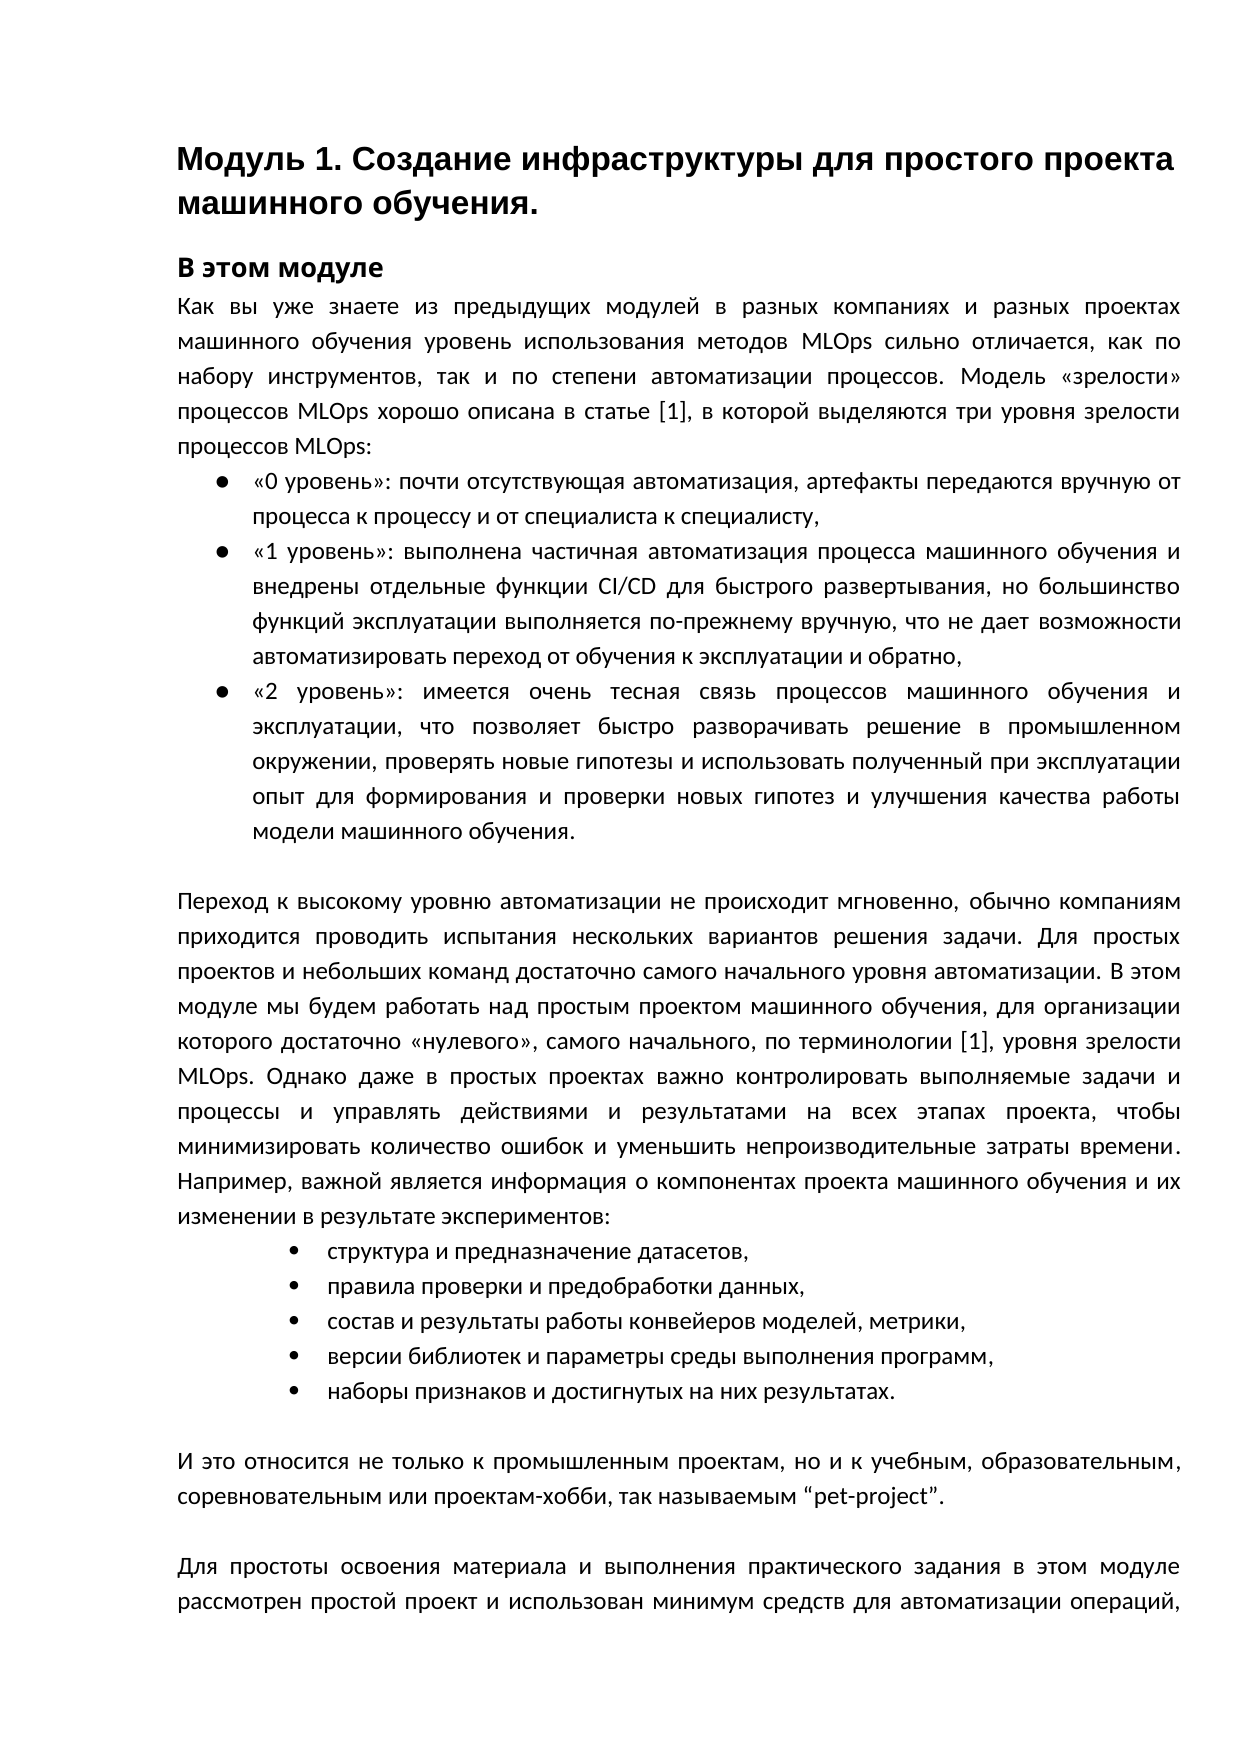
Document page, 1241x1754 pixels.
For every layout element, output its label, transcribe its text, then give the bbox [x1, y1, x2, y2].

text Как вы уже знаете из предыдущих модулей в разных компаниях и разных проектах машинного обучения уровень использования методов MLOps сильно отличается, как по набору инструментов, так и по степени автоматизации процессов. Модель «зрелости» процессов MLOps хорошо описана в статье [1], в которой выделяются три уровня зрелости процессов MLOps: [177, 290, 1181, 461]
list правила проверки и предобработки данных, [289, 1270, 1181, 1301]
subtitle В этом модуле [177, 248, 1181, 285]
text Переход к высокому уровню автоматизации не происходит мгновенно, обычно компаниям приходится проводить испытания нескольких вариантов решения задачи. Для простых проектов и небольших команд достаточно самого начального уровня автоматизации. В этом модуле мы будем работать над простым проектом машинного обучения, для организации которого достаточно «нулевого», самого начального, по терминологии [1], уровня зрелости MLOps. Однако даже в простых проектах важно контролировать выполняемые задачи и процессы и управлять действиями и результатами на всех этапах проекта, чтобы минимизировать количество ошибок и уменьшить непроизводительные затраты времени. Например, важной является информация о компонентах проекта машинного обучения и их изменении в результате экспериментов: [177, 885, 1181, 1231]
list структура и предназначение датасетов, [289, 1235, 1181, 1266]
list наборы признаков и достигнутых на них результатах. [289, 1375, 1181, 1406]
list «0 уровень»: почти отсутствующая автоматизация, артефакты передаются вручную от процесса к процессу и от специалиста к специалисту, [214, 465, 1181, 531]
list версии библиотек и параметры среды выполнения программ, [289, 1340, 1181, 1371]
subtitle Модуль 1. Создание инфраструктуры для простого проекта машинного обучения. [176, 139, 1181, 221]
text И это относится не только к промышленным проектам, но и к учебным, образовательным, соревновательным или проектам-хобби, так называемым “pet-project”. [177, 1445, 1181, 1511]
list «2 уровень»: имеется очень тесная связь процессов машинного обучения и эксплуатации, что позволяет быстро разворачивать решение в промышленном окружении, проверять новые гипотезы и использовать полученный при эксплуатации опыт для формирования и проверки новых гипотез и улучшения качества работы модели машинного обучения. [214, 675, 1181, 846]
list состав и результаты работы конвейеров моделей, метрики, [289, 1305, 1181, 1336]
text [177, 1550, 1181, 1616]
list «1 уровень»: выполнена частичная автоматизация процесса машинного обучения и внедрены отдельные функции CI/CD для быстрого развертывания, но большинство функций эксплуатации выполняется по-прежнему вручную, что не дает возможности автоматизировать переход от обучения к эксплуатации и обратно, [214, 535, 1181, 671]
